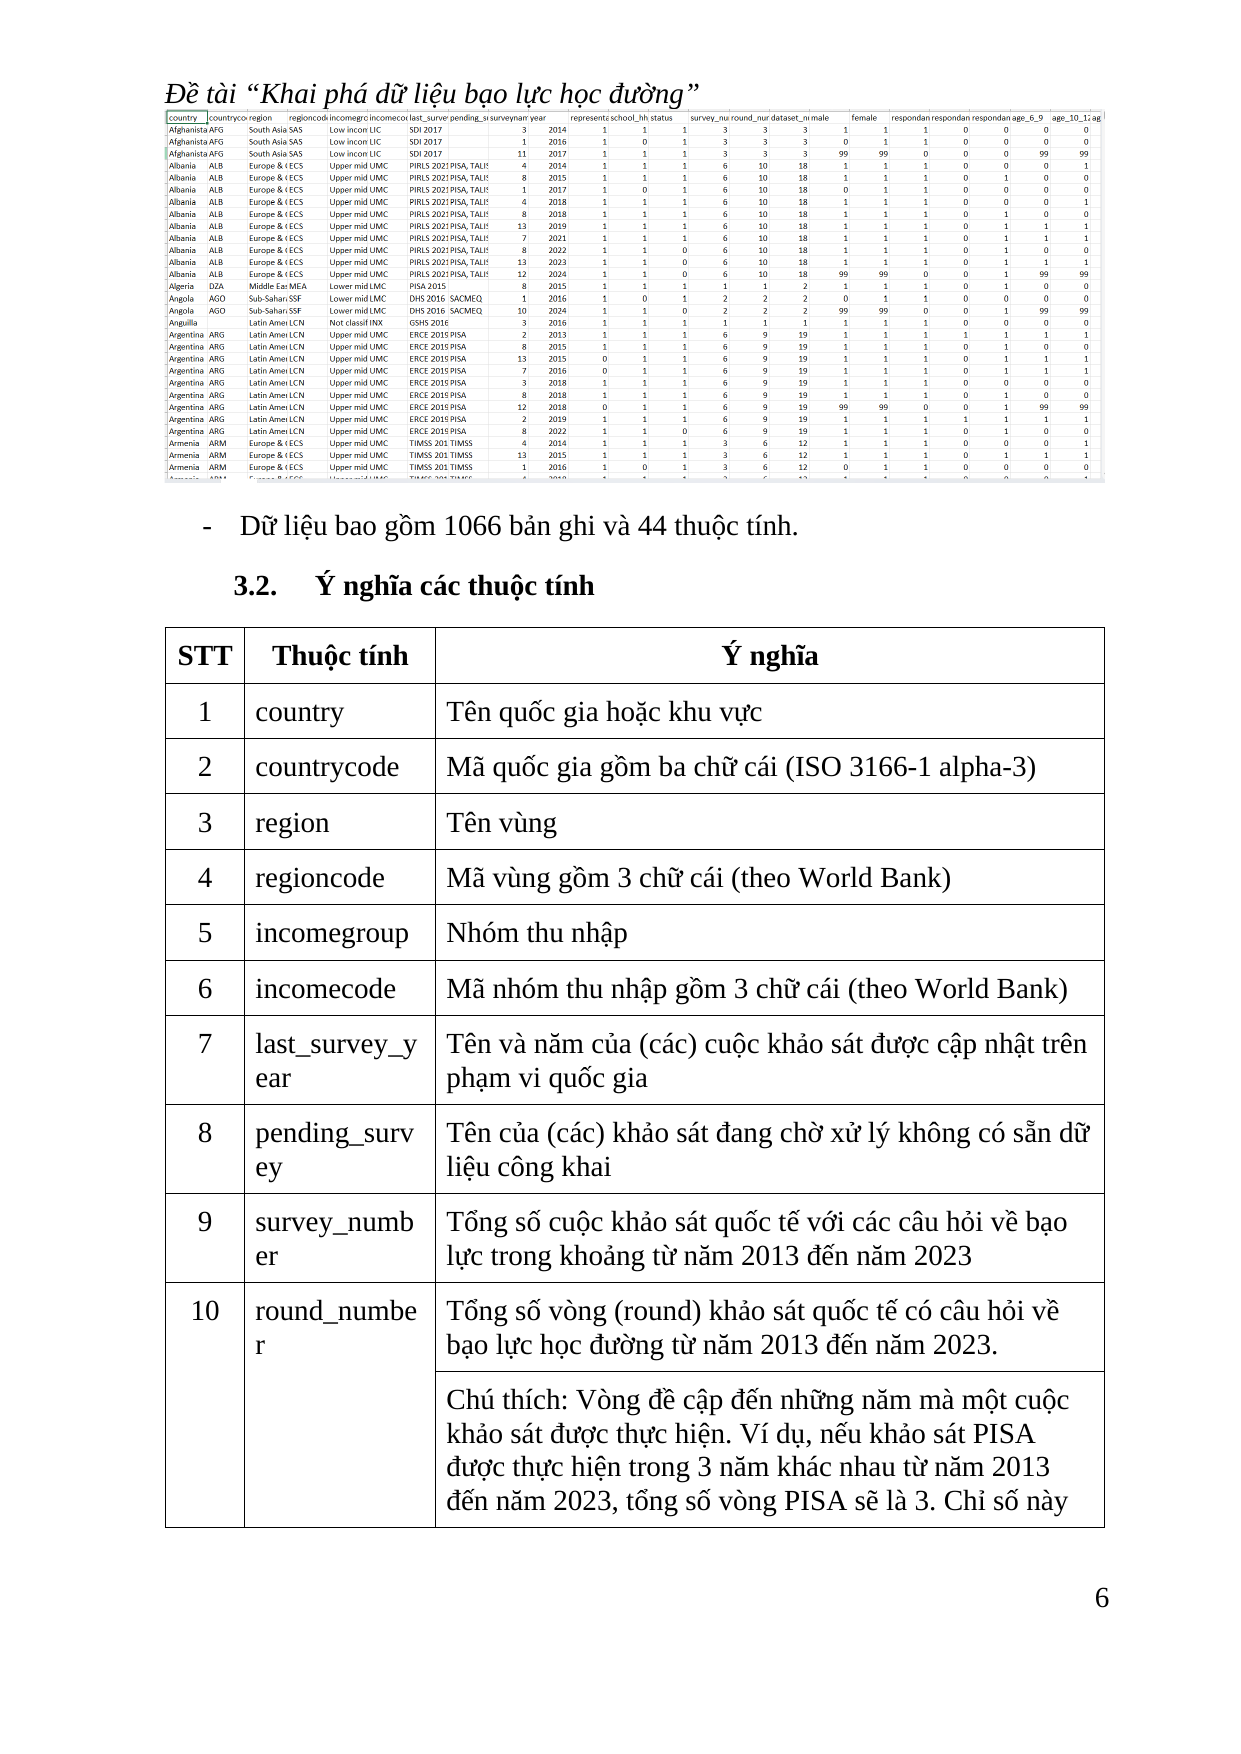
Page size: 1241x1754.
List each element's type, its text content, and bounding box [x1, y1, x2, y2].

subtitle Ý nghĩa các thuộc tính [277, 568, 1109, 601]
table_cell Mã quốc gia gồm ba chữ cái (ISO 3166-1 alpha-3) [436, 739, 1104, 793]
table_cell Mã vùng gồm 3 chữ cái (theo World Bank) [436, 850, 1104, 904]
picture [164, 109, 1105, 483]
table_cell 6 [166, 961, 244, 1015]
table_header Ý nghĩa [436, 628, 1104, 682]
table_cell last_survey_year [245, 1016, 435, 1104]
table_cell 4 [166, 850, 244, 904]
table_cell region [245, 794, 435, 849]
table_cell regioncode [245, 850, 435, 904]
table_cell incomegroup [245, 905, 435, 959]
table_cell Tên quốc gia hoặc khu vực [436, 684, 1104, 738]
table_cell 9 [166, 1194, 244, 1282]
table_cell 2 [166, 739, 244, 793]
table_cell survey_number [245, 1194, 435, 1282]
table_cell 3 [166, 794, 244, 849]
table_cell 10 [166, 1283, 244, 1527]
table_cell 1 [166, 684, 244, 738]
table_cell Tổng số vòng (round) khảo sát quốc tế có câu hỏi về bạo lực học đường từ năm 2013 đến năm 2023. [436, 1283, 1104, 1371]
table_cell pending_survey [245, 1105, 435, 1193]
table_cell Nhóm thu nhập [436, 905, 1104, 959]
table_cell Tổng số cuộc khảo sát quốc tế với các câu hỏi về bạo lực trong khoảng từ năm 2013 đến năm 2023 [436, 1194, 1104, 1282]
table_cell incomecode [245, 961, 435, 1015]
table_header STT [166, 628, 244, 682]
table_cell country [245, 684, 435, 738]
table_cell Mã nhóm thu nhập gồm 3 chữ cái (theo World Bank) [436, 961, 1104, 1015]
list Dữ liệu bao gồm 1066 bản ghi và 44 thuộc tính. [202, 508, 1109, 542]
table_cell countrycode [245, 739, 435, 793]
table_cell round_number [245, 1283, 435, 1527]
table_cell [436, 1372, 1104, 1527]
table_cell Tên của (các) khảo sát đang chờ xử lý không có sẵn dữ liệu công khai [436, 1105, 1104, 1193]
table_cell 5 [166, 905, 244, 959]
table_cell Tên và năm của (các) cuộc khảo sát được cập nhật trên phạm vi quốc gia [436, 1016, 1104, 1104]
table_cell 8 [166, 1105, 244, 1193]
table_cell 7 [166, 1016, 244, 1104]
table_cell Tên vùng [436, 794, 1104, 849]
table_header Thuộc tính [245, 628, 435, 682]
